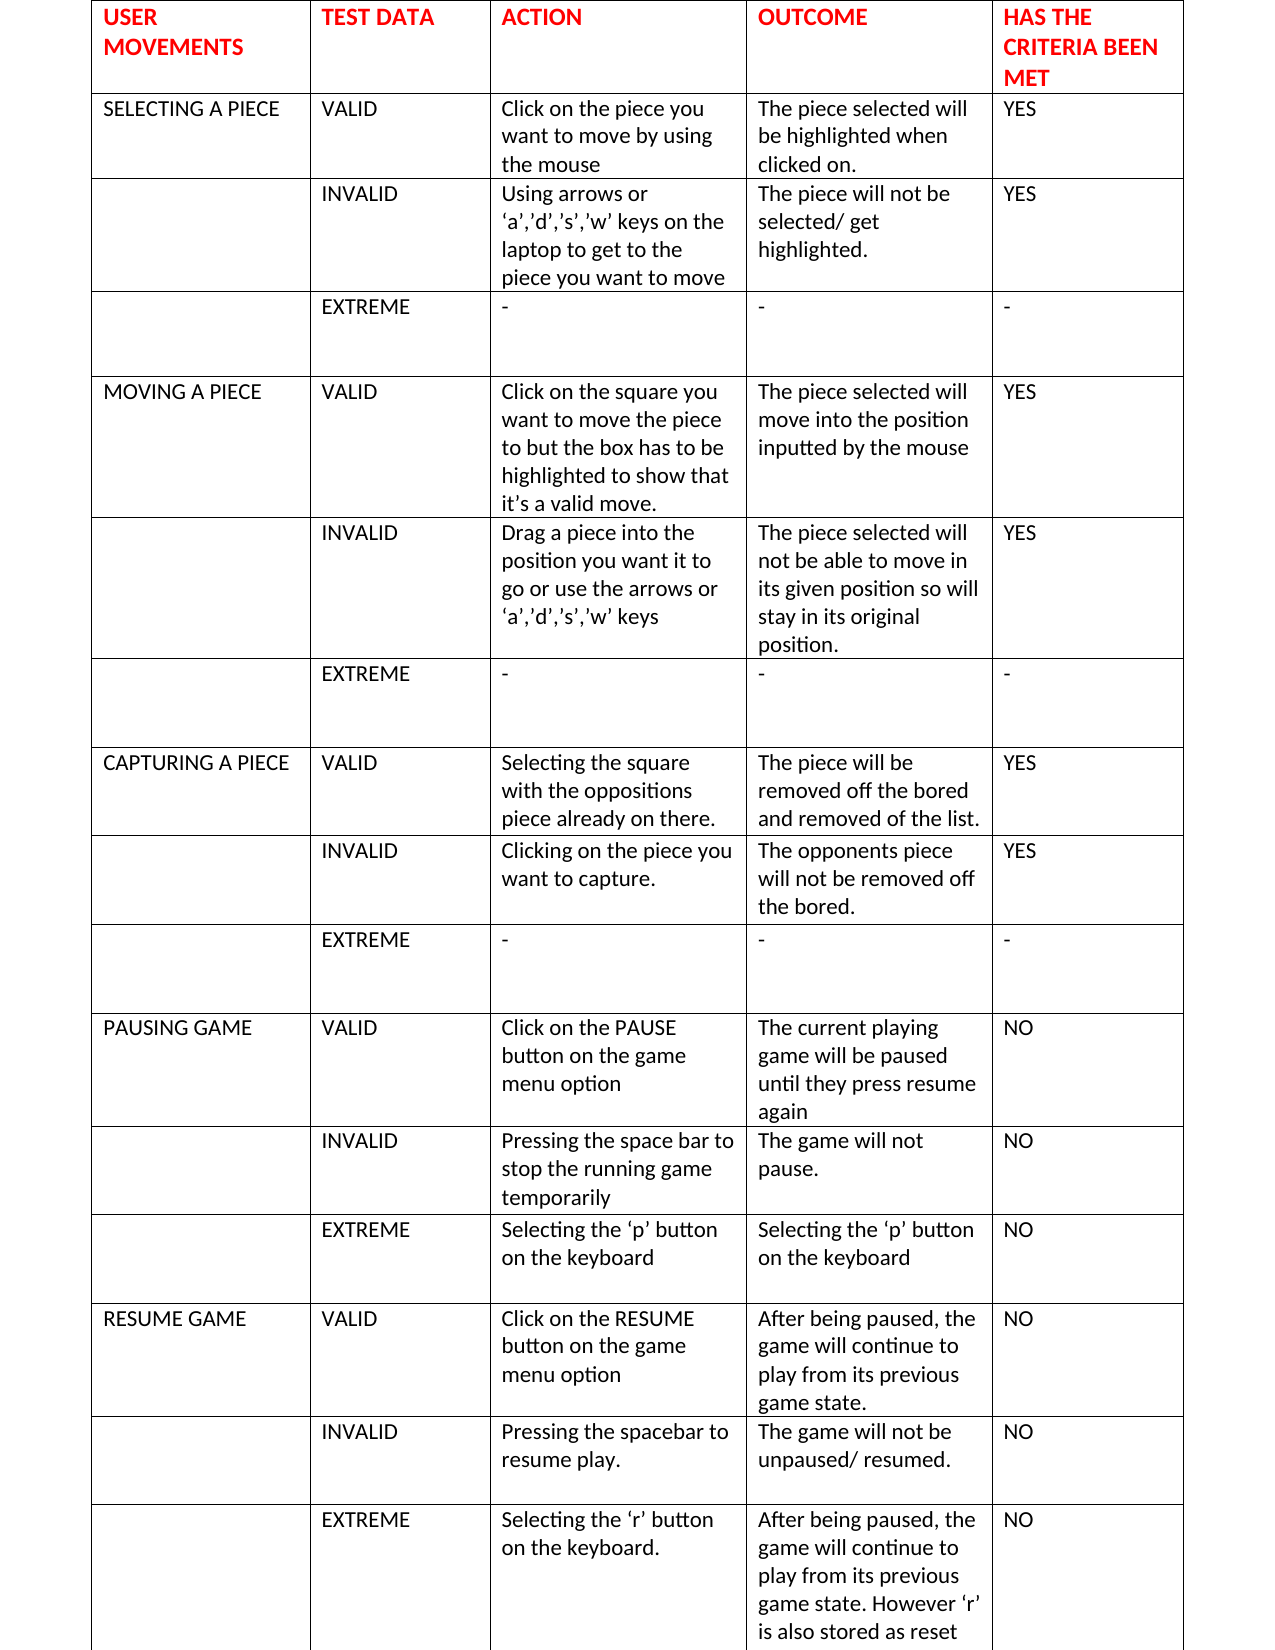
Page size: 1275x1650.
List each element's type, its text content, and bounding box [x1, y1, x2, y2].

table_cell The game will not pause. [747, 1127, 992, 1214]
table_cell [92, 292, 310, 376]
table_cell EXTREME [311, 292, 490, 376]
table_header HAS THE CRITERIA BEEN MET [993, 1, 1183, 93]
table_cell After being paused, the game will continue to play from its previous game state. However ‘r’ is also stored as reset so it may reset the bored instead. [747, 1505, 992, 1650]
table_cell NO [993, 1014, 1183, 1126]
table_cell Click on the square you want to move the piece to but the box has to be highlighted to show that it’s a valid move. [491, 377, 746, 517]
table_cell VALID [311, 1304, 490, 1416]
table_cell Click on the RESUME button on the game menu option [491, 1304, 746, 1416]
table_cell INVALID [311, 179, 490, 291]
table_cell Selecting the ‘p’ button on the keyboard [491, 1215, 746, 1303]
table_cell Selecting the ‘p’ button on the keyboard [747, 1215, 992, 1303]
table_cell YES [993, 94, 1183, 178]
table_cell Click on the piece you want to move by using the mouse [491, 94, 746, 178]
table_cell EXTREME [311, 659, 490, 747]
table_cell INVALID [311, 518, 490, 658]
table_cell NO [993, 1127, 1183, 1214]
table_header TEST DATA [311, 1, 490, 93]
table_cell CAPTURING A PIECE [92, 748, 310, 835]
table_header ACTION [491, 1, 746, 93]
table_cell [92, 1127, 310, 1214]
table_cell VALID [311, 1014, 490, 1126]
table_cell Selecting the ‘r’ button on the keyboard. [491, 1505, 746, 1650]
table_cell - [993, 659, 1183, 747]
table_cell INVALID [311, 836, 490, 924]
table_cell - [993, 292, 1183, 376]
table_cell YES [993, 518, 1183, 658]
table_cell VALID [311, 377, 490, 517]
table_cell YES [993, 179, 1183, 291]
table_cell NO [993, 1417, 1183, 1504]
table_cell - [491, 925, 746, 1012]
table_cell The piece selected will not be able to move in its given position so will stay in its original position. [747, 518, 992, 658]
table_cell [92, 836, 310, 924]
table_cell [92, 659, 310, 747]
table_cell INVALID [311, 1417, 490, 1504]
table_cell The game will not be unpaused/ resumed. [747, 1417, 992, 1504]
table_cell SELECTING A PIECE [92, 94, 310, 178]
table_cell The piece selected will be highlighted when clicked on. [747, 94, 992, 178]
table_cell [92, 1505, 310, 1650]
table_cell RESUME GAME [92, 1304, 310, 1416]
table_cell INVALID [311, 1127, 490, 1214]
table_cell The piece will not be selected/ get highlighted. [747, 179, 992, 291]
table_cell MOVING A PIECE [92, 377, 310, 517]
table_cell [92, 1417, 310, 1504]
table_cell The opponents piece will not be removed off the bored. [747, 836, 992, 924]
table_cell - [747, 659, 992, 747]
table_cell [92, 518, 310, 658]
table_cell [92, 179, 310, 291]
table_cell VALID [311, 748, 490, 835]
table_cell Using arrows or ‘a’,’d’,’s’,’w’ keys on the laptop to get to the piece you want to move [491, 179, 746, 291]
table_cell Clicking on the piece you want to capture. [491, 836, 746, 924]
table_cell Pressing the spacebar to resume play. [491, 1417, 746, 1504]
table_cell Pressing the space bar to stop the running game temporarily [491, 1127, 746, 1214]
table_cell - [491, 659, 746, 747]
table_cell NO [993, 1304, 1183, 1416]
table_cell EXTREME [311, 1215, 490, 1303]
table_cell YES [993, 748, 1183, 835]
table_cell EXTREME [311, 1505, 490, 1650]
table_cell [92, 925, 310, 1012]
table_cell Selecting the square with the oppositions piece already on there. [491, 748, 746, 835]
table_header USER MOVEMENTS [92, 1, 310, 93]
table_cell NO [993, 1505, 1183, 1650]
table_cell YES [993, 377, 1183, 517]
table_cell NO [993, 1215, 1183, 1303]
table_cell YES [993, 836, 1183, 924]
table_header OUTCOME [747, 1, 992, 93]
table_cell The piece will be removed off the bored and removed of the list. [747, 748, 992, 835]
table_cell After being paused, the game will continue to play from its previous game state. [747, 1304, 992, 1416]
table_cell - [747, 925, 992, 1012]
table_cell - [993, 925, 1183, 1012]
table_cell Drag a piece into the position you want it to go or use the arrows or ‘a’,’d’,’s’,’w’ keys [491, 518, 746, 658]
table_cell PAUSING GAME [92, 1014, 310, 1126]
table_cell - [491, 292, 746, 376]
table_cell - [747, 292, 992, 376]
table_cell Click on the PAUSE button on the game menu option [491, 1014, 746, 1126]
table_cell The current playing game will be paused until they press resume again [747, 1014, 992, 1126]
table_cell EXTREME [311, 925, 490, 1012]
table_cell The piece selected will move into the position inputted by the mouse [747, 377, 992, 517]
table_cell [92, 1215, 310, 1303]
table_cell VALID [311, 94, 490, 178]
